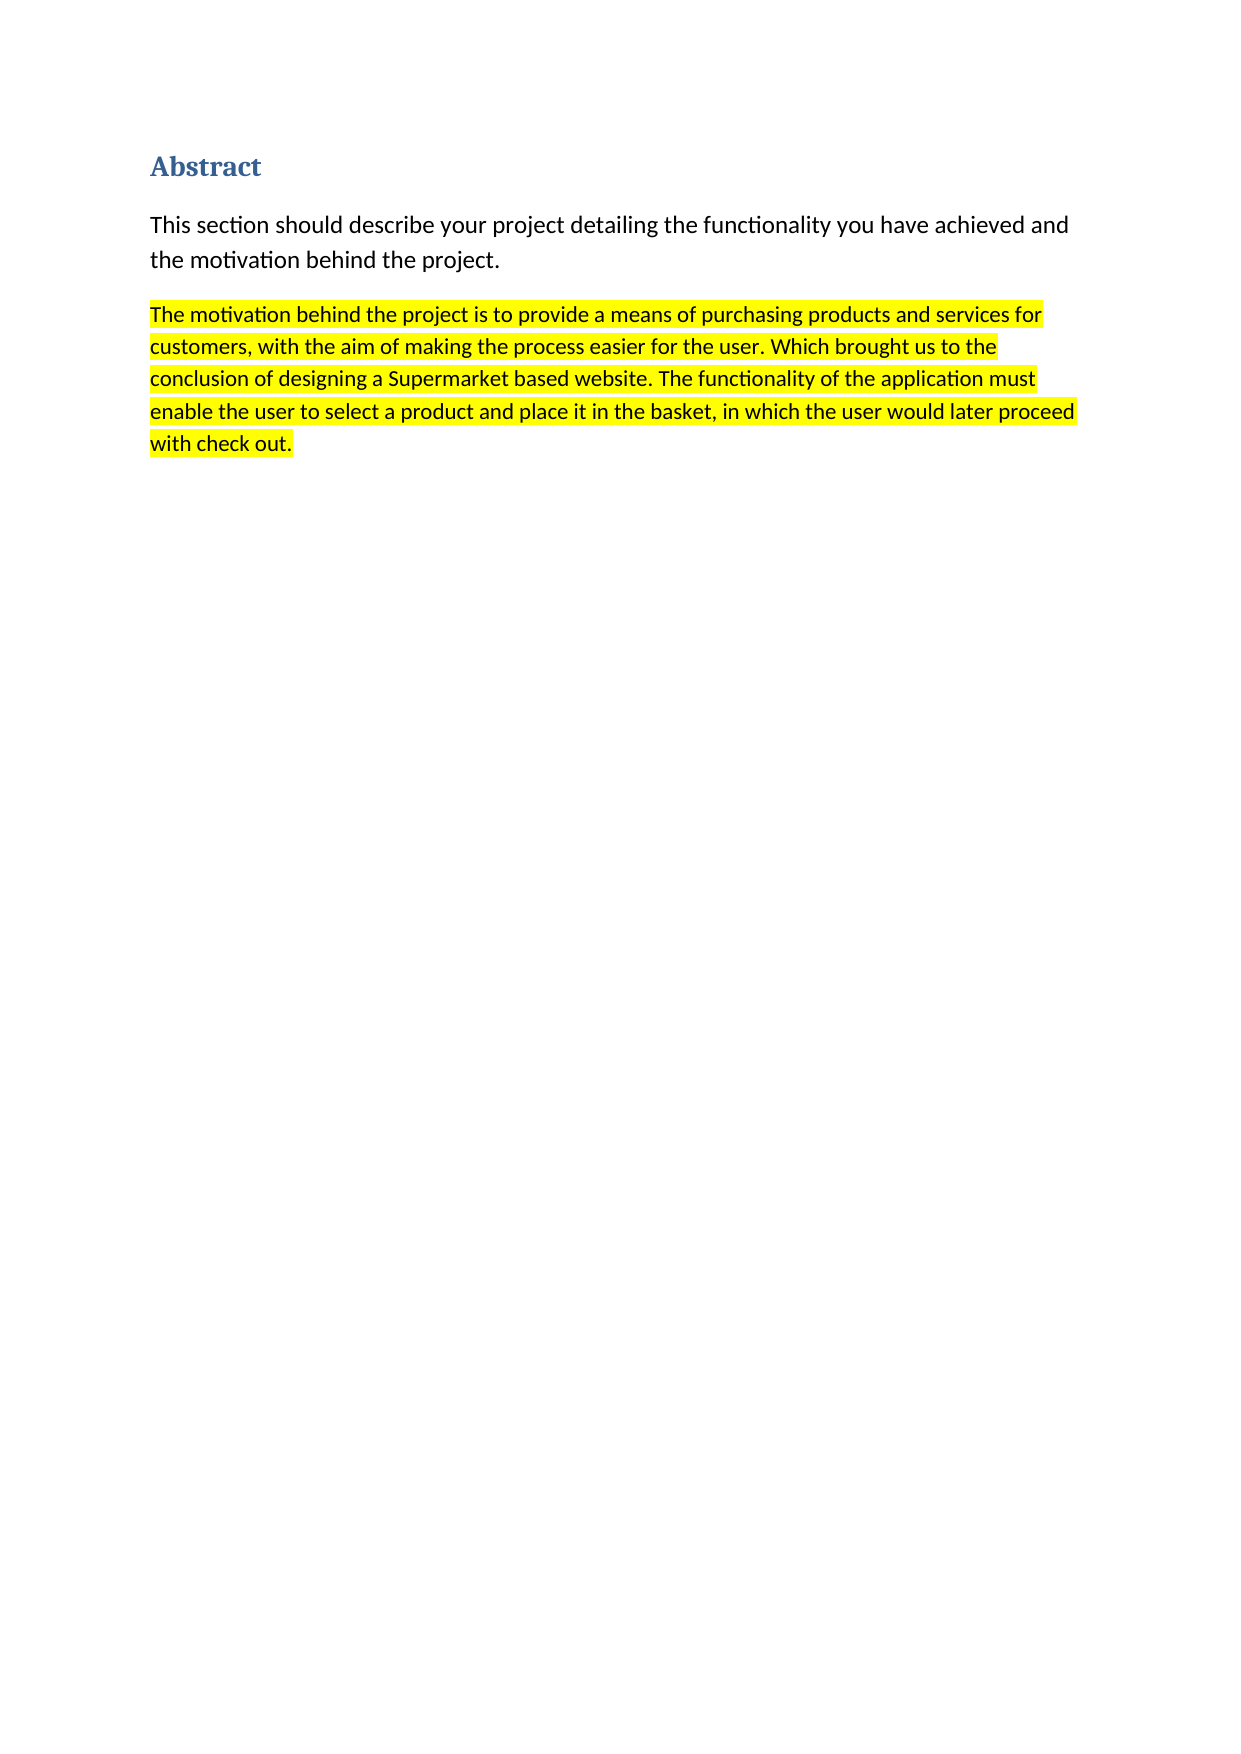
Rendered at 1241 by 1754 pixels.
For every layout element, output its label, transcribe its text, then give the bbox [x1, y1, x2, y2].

text List of figuresAbstract [150, 150, 1090, 183]
text This section should describe your project detailing the functionality you have achieved and the motivation behind the project. [150, 209, 1090, 275]
text The motivation behind the project is to provide a means of purchasing products and services for customers, with the aim of making the process easier for the user. Which brought us to the conclusion of designing a Supermarket based website. The functionality of the application must enable the user to select a product and place it in the basket, in which the user would later proceed with check out. [150, 300, 1090, 457]
